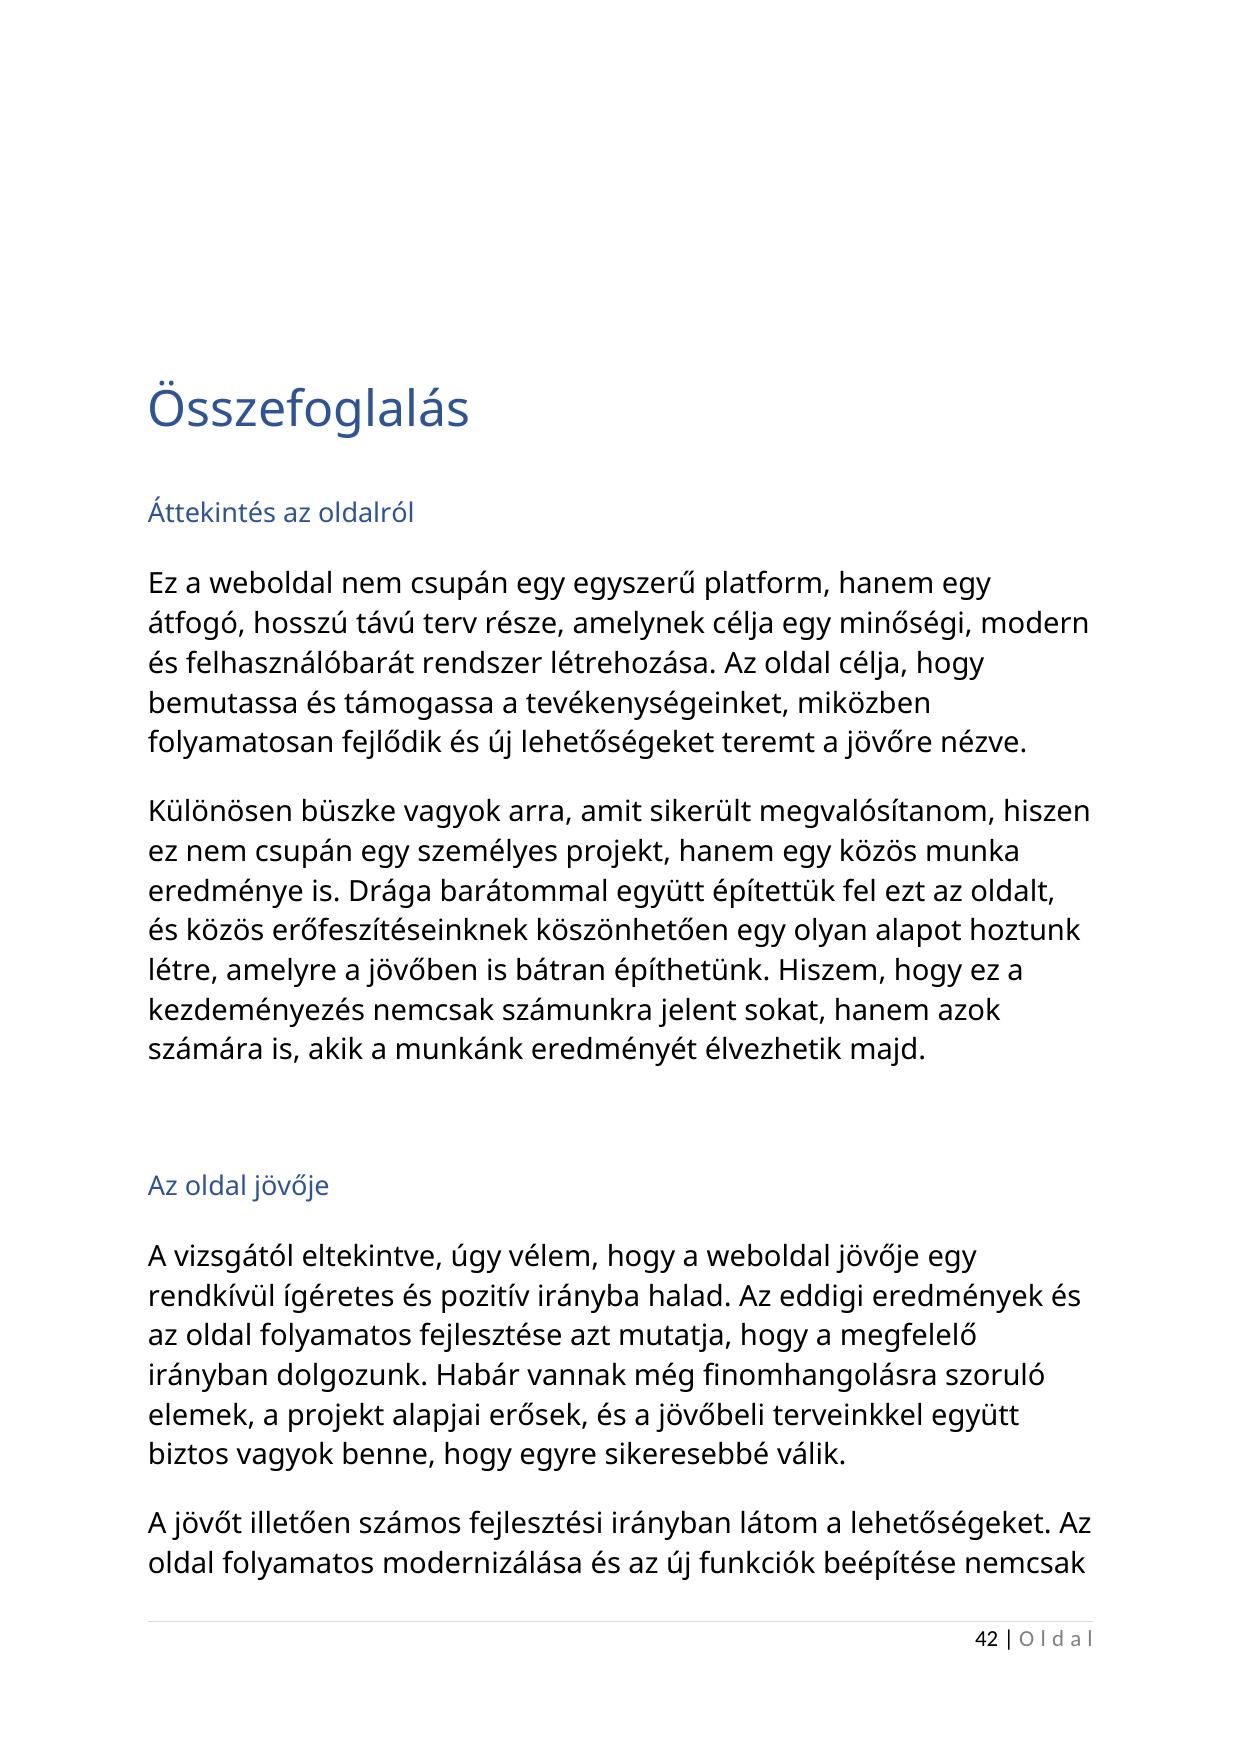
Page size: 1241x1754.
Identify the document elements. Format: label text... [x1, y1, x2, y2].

text Ez a weboldal nem csupán egy egyszerű platform, hanem egy átfogó, hosszú távú terv része, amelynek célja egy minőségi, modern és felhasználóbarát rendszer létrehozása. Az oldal célja, hogy bemutassa és támogassa a tevékenységeinket, miközben folyamatosan fejlődik és új lehetőségeket teremt a jövőre nézve. [148, 563, 1093, 761]
text Különösen büszke vagyok arra, amit sikerült megvalósítanom, hiszen ez nem csupán egy személyes projekt, hanem egy közös munka eredménye is. Drága barátommal együtt építettük fel ezt az oldalt, és közös erőfeszítéseinknek köszönhetően egy olyan alapot hoztunk létre, amelyre a jövőben is bátran építhetünk. Hiszem, hogy ez a kezdeményezés nemcsak számunkra jelent sokat, hanem azok számára is, akik a munkánk eredményét élvezhetik majd. [148, 790, 1093, 1068]
subtitle Áttekintés az oldalról [148, 494, 1093, 531]
subtitle Összefoglalás [148, 373, 1093, 442]
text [148, 1502, 1093, 1582]
text A vizsgától eltekintve, úgy vélem, hogy a weboldal jövője egy rendkívül ígéretes és pozitív irányba halad. Az eddigi eredmények és az oldal folyamatos fejlesztése azt mutatja, hogy a megfelelő irányban dolgozunk. Habár vannak még finomhangolásra szoruló elemek, a projekt alapjai erősek, és a jövőbeli terveinkkel együtt biztos vagyok benne, hogy egyre sikeresebbé válik. [148, 1235, 1093, 1473]
subtitle Az oldal jövője [148, 1166, 1093, 1203]
